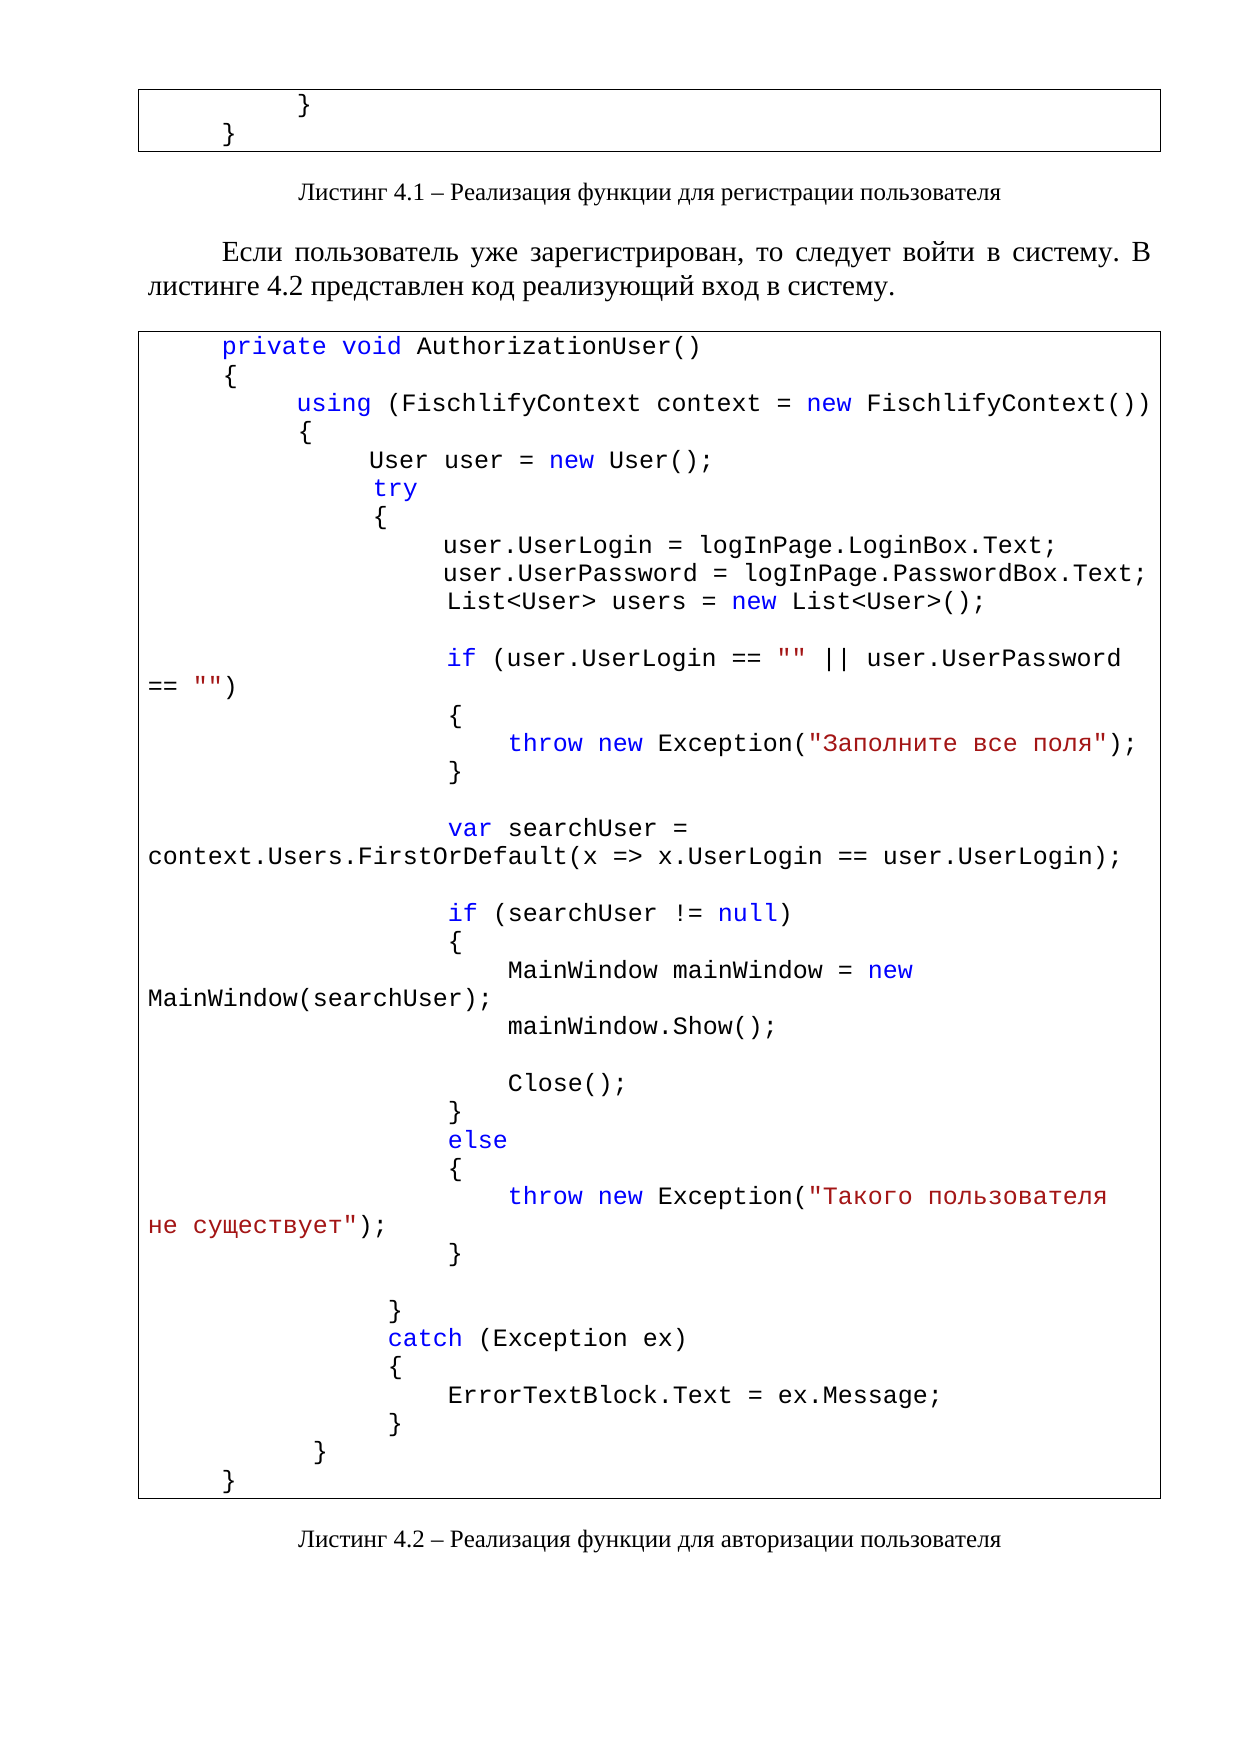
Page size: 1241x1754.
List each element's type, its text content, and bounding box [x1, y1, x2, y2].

text } [139, 1464, 1160, 1498]
text Листинг 4.1 – Реализация функции для регистрации пользователя [148, 177, 1152, 205]
text { [148, 419, 1152, 447]
text { [148, 362, 1152, 391]
text } [148, 1439, 1152, 1464]
text Листинг 4.2 – Реализация функции для авторизации пользователя [148, 1524, 1152, 1552]
text { [148, 504, 1152, 532]
text User user = new User(); [148, 447, 1152, 476]
text catch (Exception ex) [148, 1326, 1152, 1354]
text throw new Exception("Такого пользователя не существует"); [148, 1184, 1152, 1241]
text mainWindow.Show(); [148, 1014, 1152, 1042]
text user.UserLogin = logInPage.LoginBox.Text; [148, 532, 1152, 561]
text } [148, 1241, 1152, 1269]
text Close(); [148, 1071, 1152, 1099]
text } [148, 1297, 1152, 1326]
text { [148, 702, 1152, 731]
text Если пользователь уже зарегистрирован, то следует войти в систему. В листинге 4.2 представлен код реализующий вход в систему. [148, 234, 1152, 302]
text else [148, 1127, 1152, 1156]
text using (FischlifyContext context = new FischlifyContext()) [148, 391, 1152, 419]
text } [139, 90, 1160, 117]
text if (user.UserLogin == "" || user.UserPassword == "") [148, 646, 1152, 702]
text } [148, 759, 1152, 787]
text } [148, 1411, 1152, 1439]
text } [148, 1099, 1152, 1127]
text ErrorTextBlock.Text = ex.Message; [148, 1382, 1152, 1411]
text { [148, 1156, 1152, 1184]
text List<User> users = new List<User>(); [148, 589, 1152, 617]
text if (searchUser != null) [148, 901, 1152, 929]
text { [148, 1354, 1152, 1382]
text private void AuthorizationUser() [139, 332, 1160, 362]
text } [139, 117, 1160, 151]
text throw new Exception("Заполните все поля"); [148, 731, 1152, 759]
text { [148, 929, 1152, 957]
text try [148, 476, 1152, 504]
text var searchUser = context.Users.FirstOrDefault(x => x.UserLogin == user.UserLogin); [148, 816, 1152, 872]
text user.UserPassword = logInPage.PasswordBox.Text; [148, 561, 1152, 589]
text MainWindow mainWindow = new MainWindow(searchUser); [148, 957, 1152, 1014]
